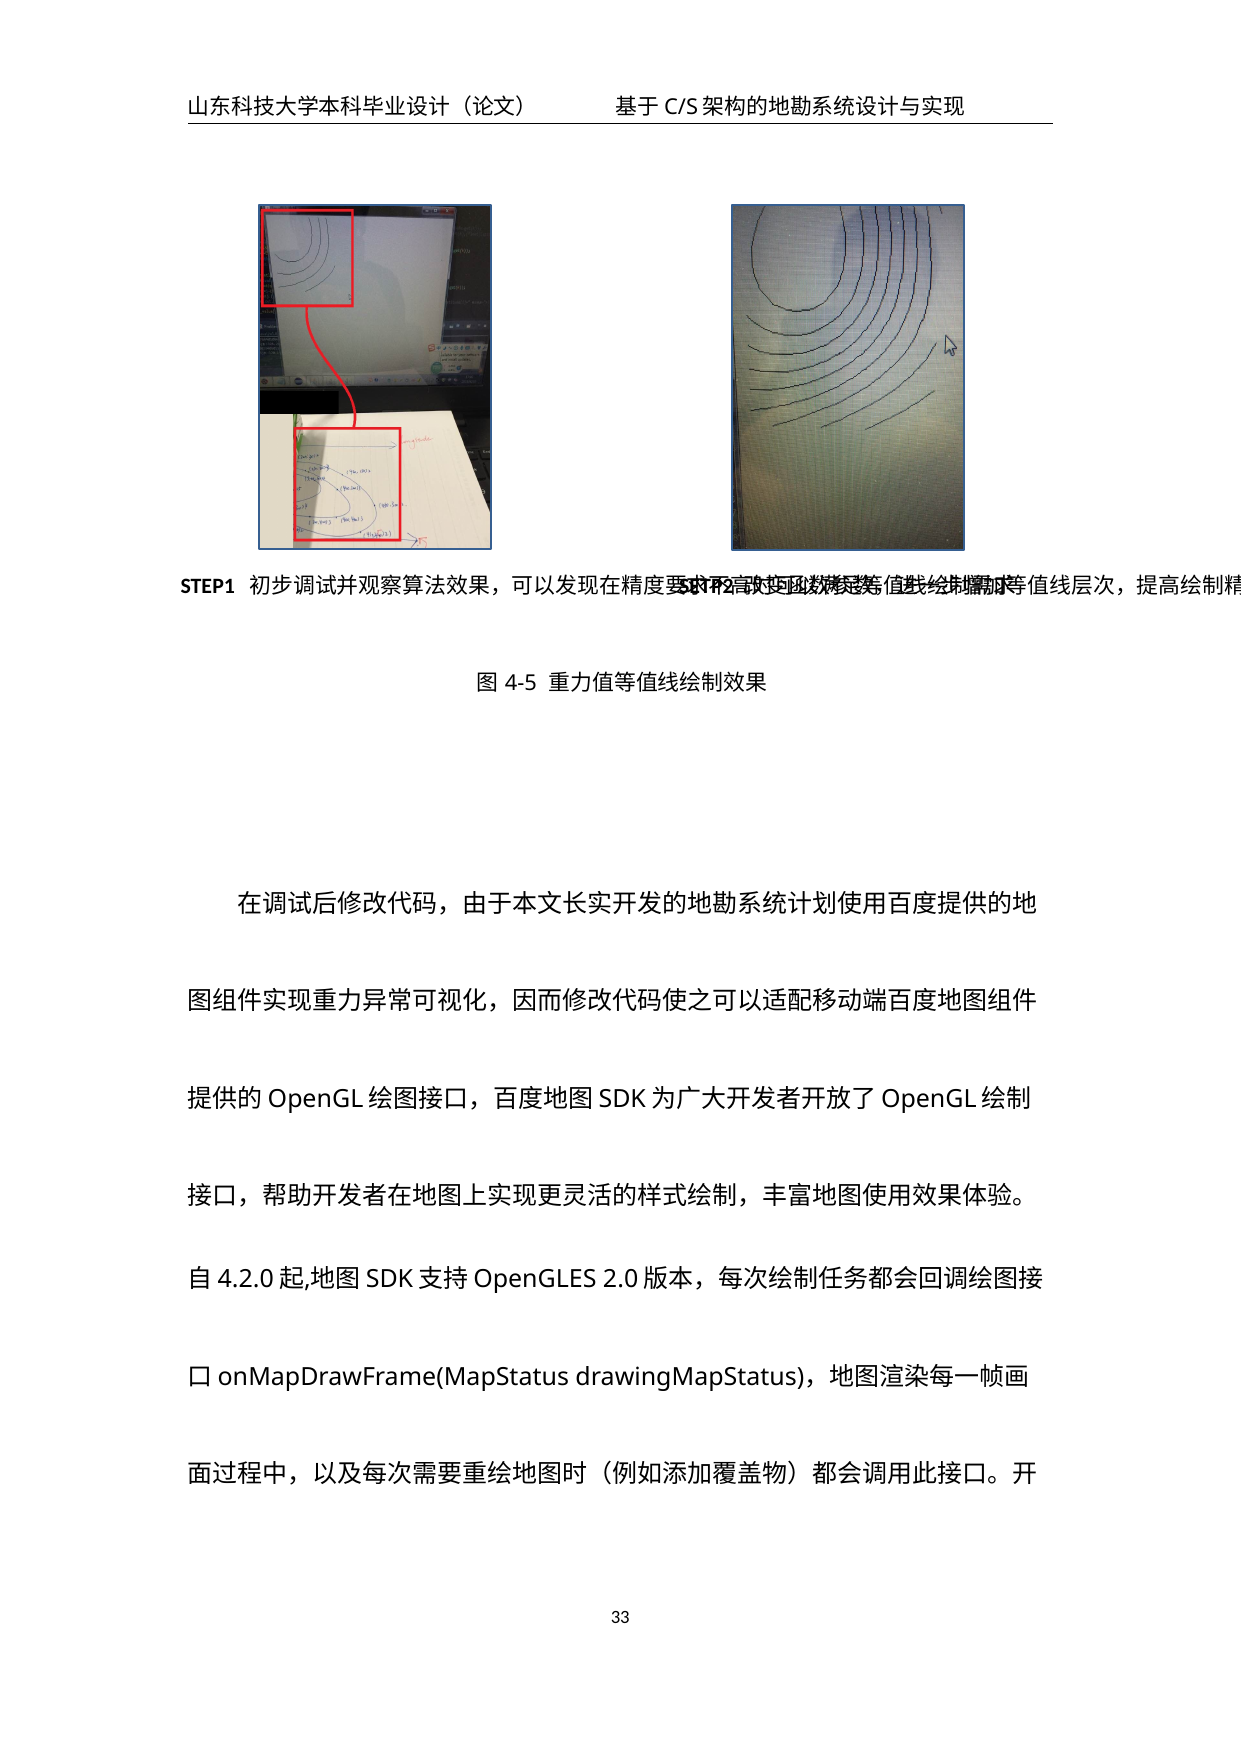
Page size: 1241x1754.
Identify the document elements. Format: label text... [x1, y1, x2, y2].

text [187, 1244, 1053, 1504]
picture [260, 206, 490, 548]
text 在调试后修改代码，由于本文长实开发的地勘系统计划使用百度提供的地图组件实现重力异常可视化，因而修改代码使之可以适配移动端百度地图组件提供的OpenGL绘图接口，百度地图SDK为广大开发者开放了OpenGL绘制接口，帮助开发者在地图上实现更灵活的样式绘制，丰富地图使用效果体验。 [187, 869, 1053, 1226]
picture [733, 206, 963, 549]
